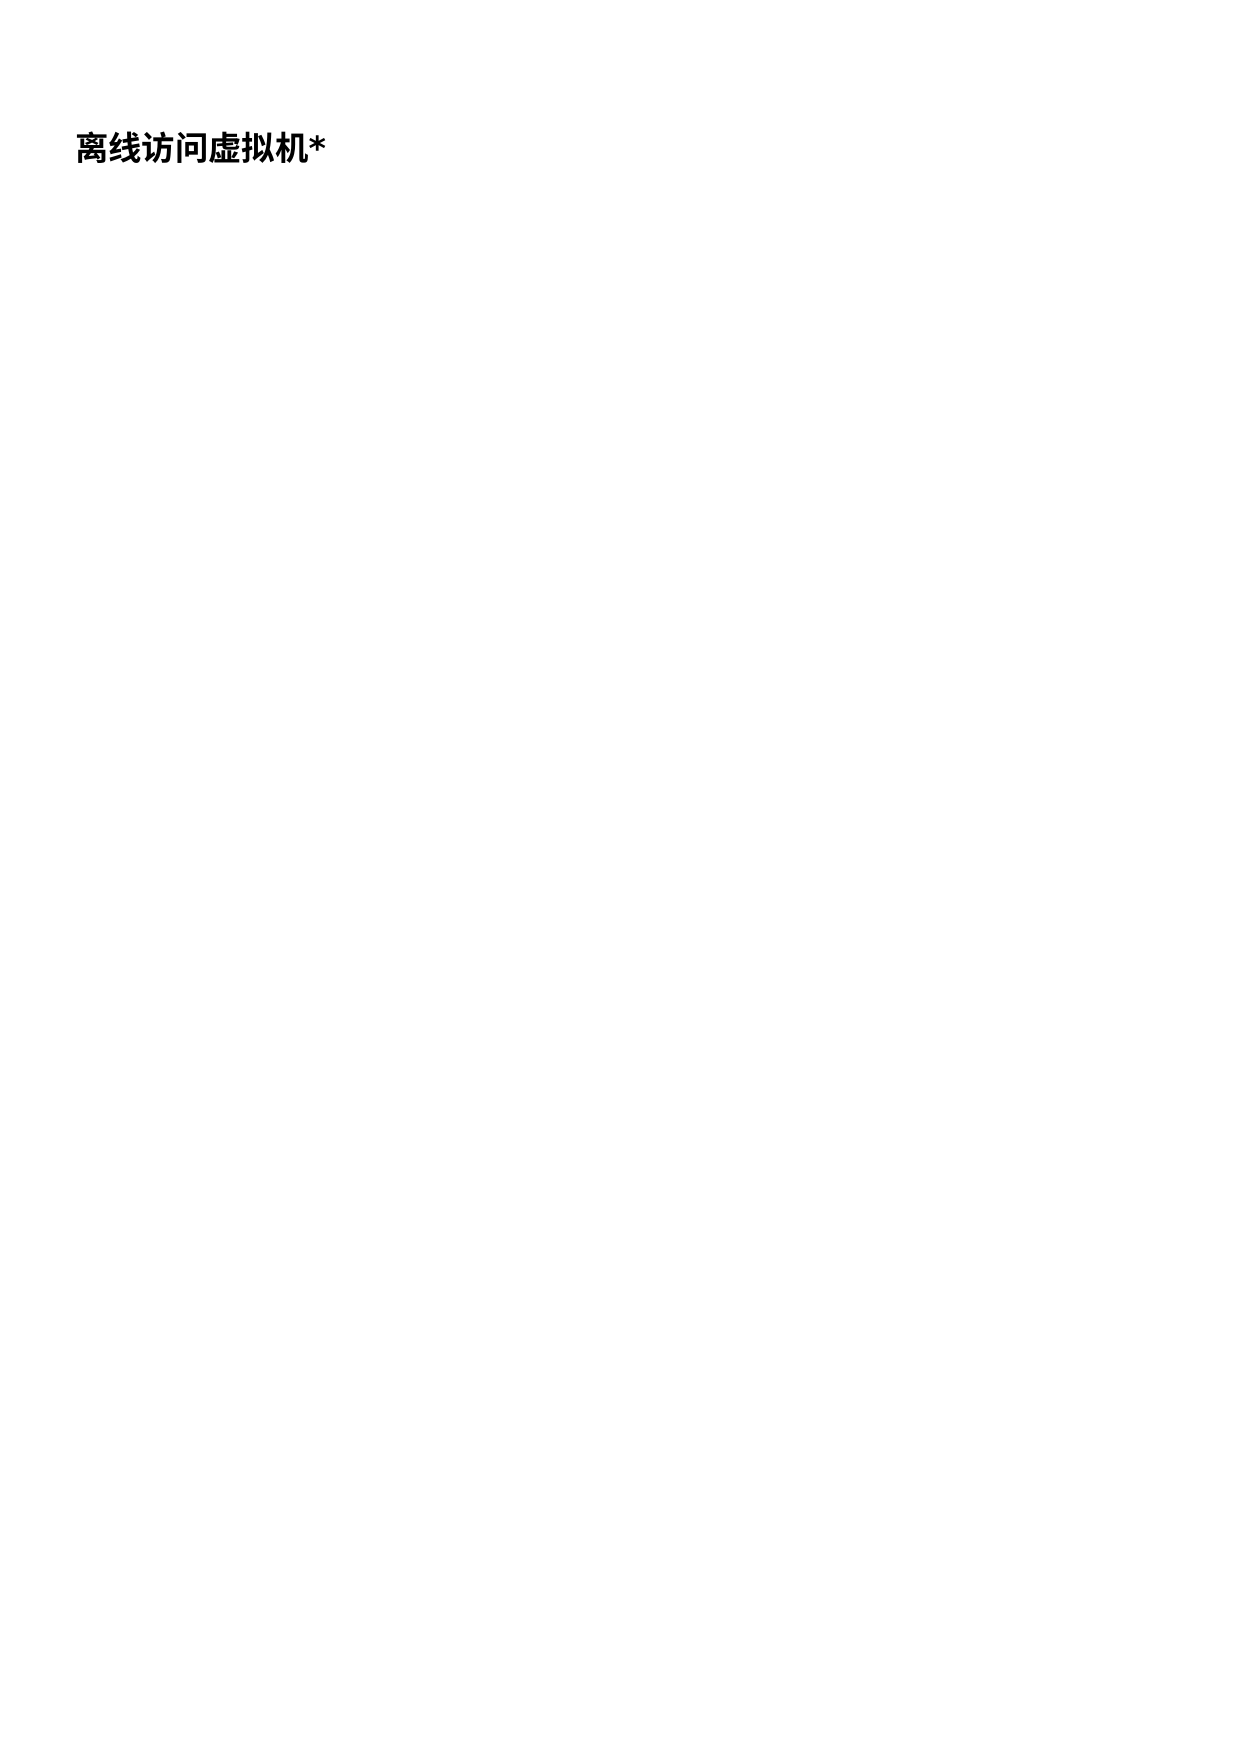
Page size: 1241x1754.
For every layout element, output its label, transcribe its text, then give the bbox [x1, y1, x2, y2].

subtitle 离线访问虚拟机* [75, 113, 1165, 178]
